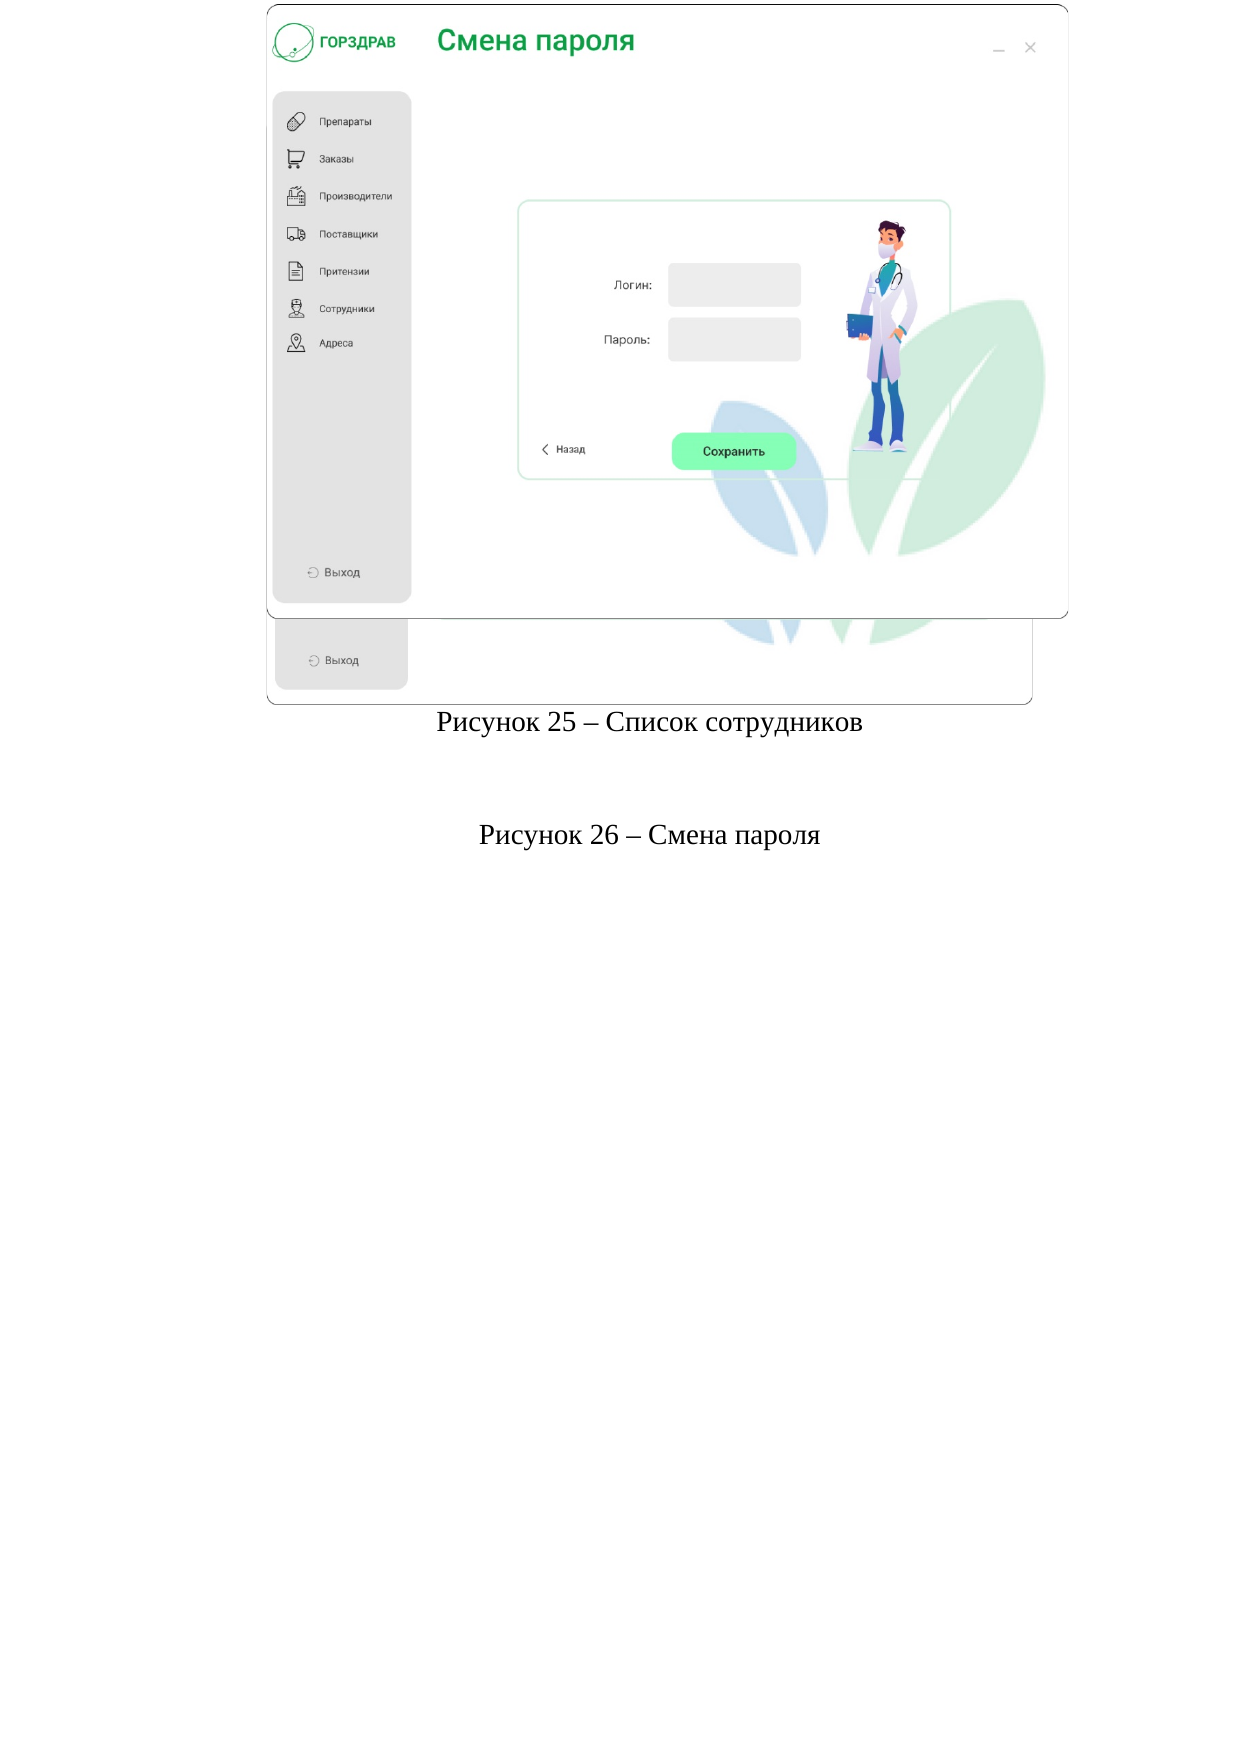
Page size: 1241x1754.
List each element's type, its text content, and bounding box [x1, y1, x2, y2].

picture [266, 4, 1069, 705]
list Рисунок 26 – Смена пароля [118, 817, 1181, 851]
